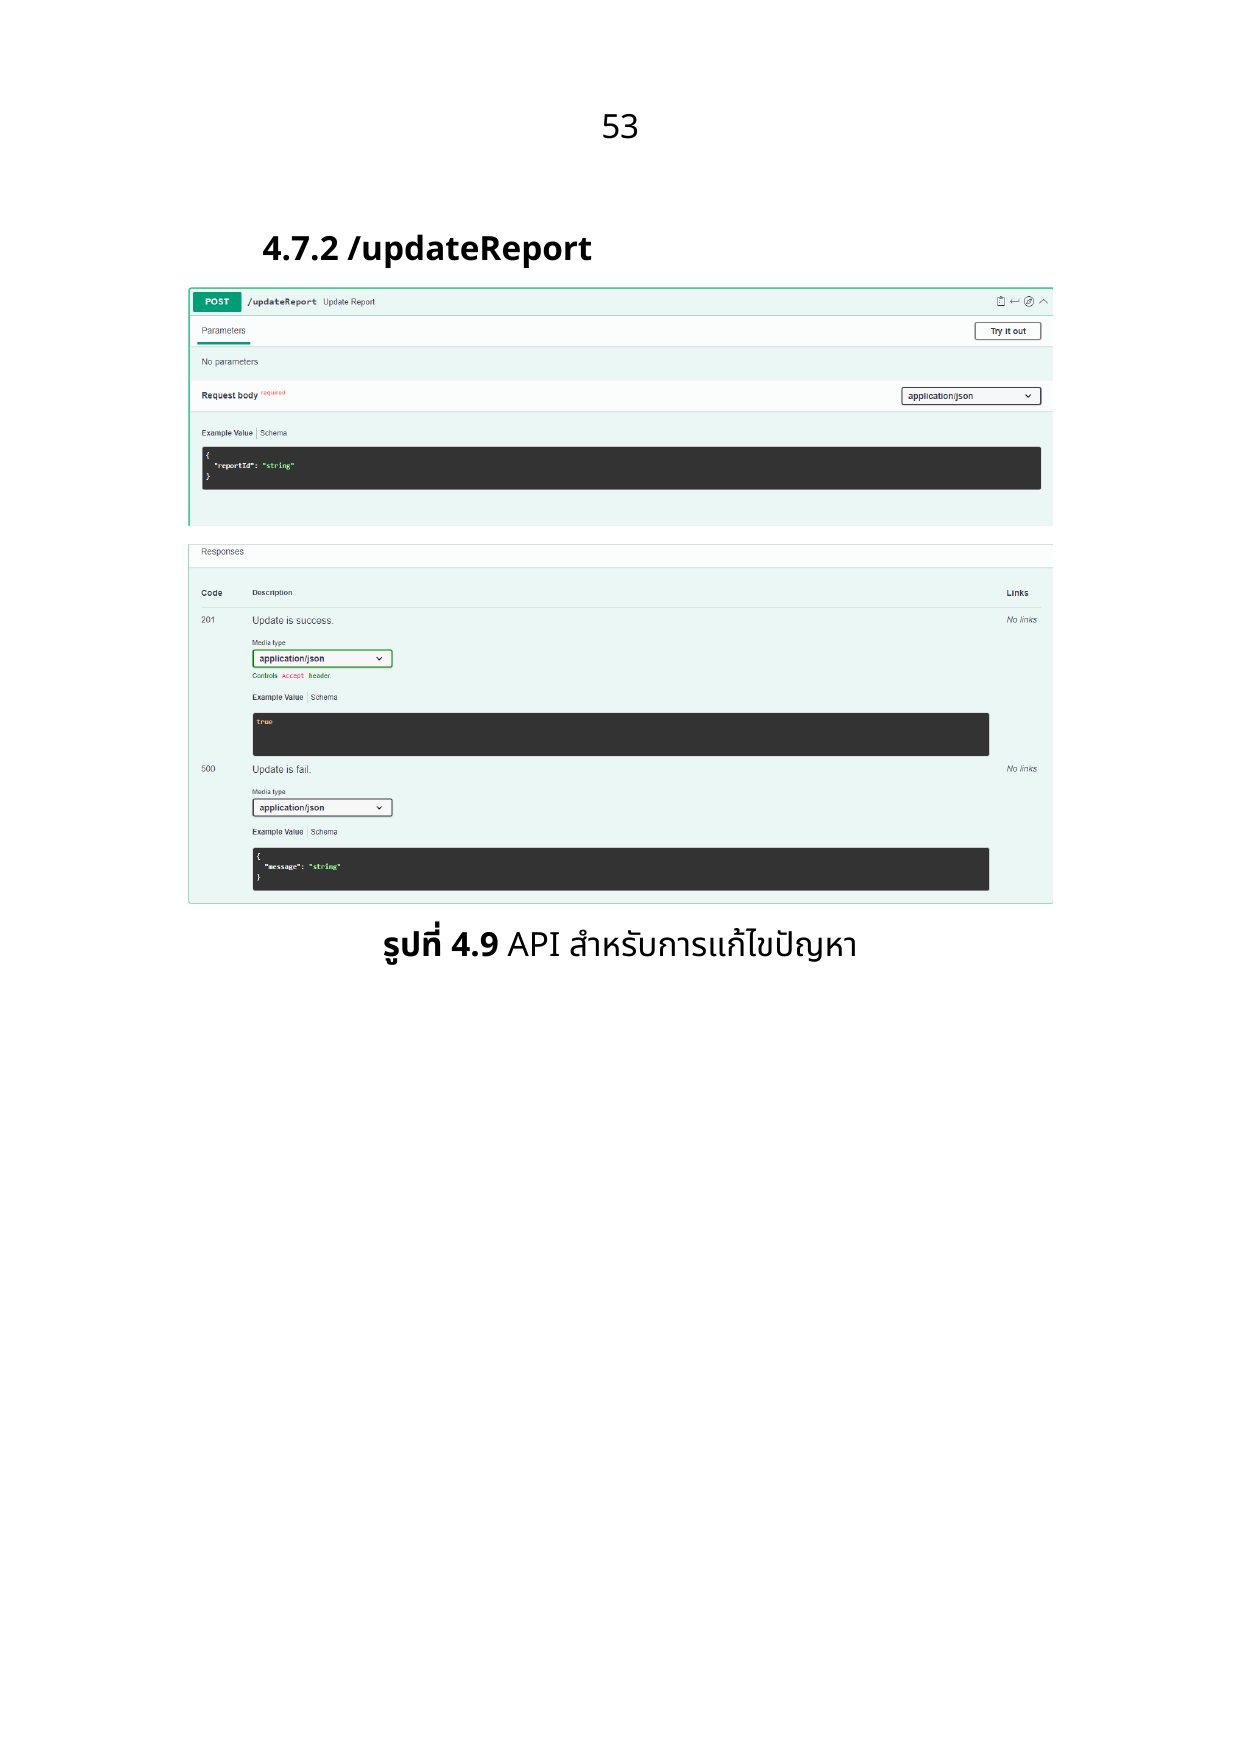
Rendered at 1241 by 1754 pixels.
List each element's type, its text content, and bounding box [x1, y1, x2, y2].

picture [187, 542, 1053, 904]
text รูปที่ 4.9 API สำหรับการแก้ไขปัญหา [187, 921, 1053, 971]
picture [187, 287, 1053, 526]
text 4.7.2 /updateReport [187, 225, 1053, 270]
